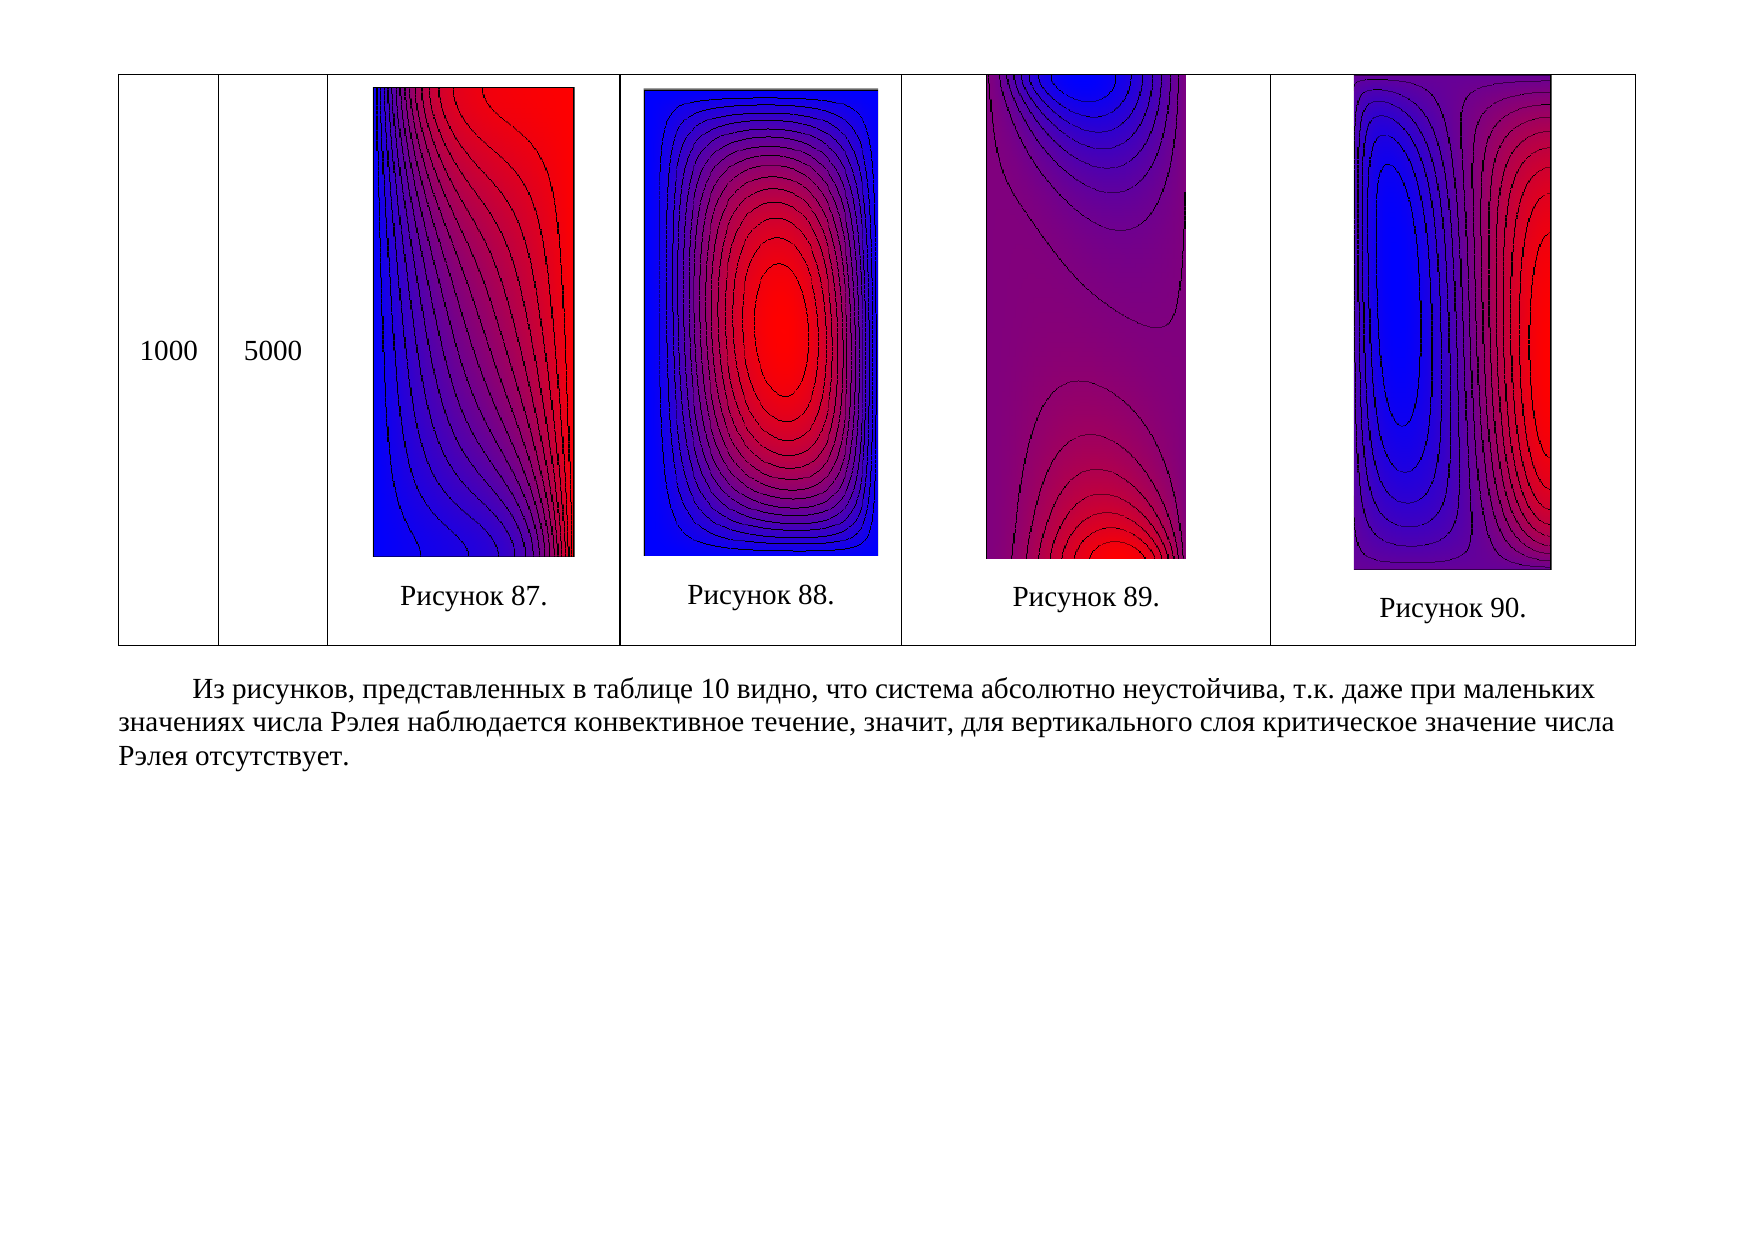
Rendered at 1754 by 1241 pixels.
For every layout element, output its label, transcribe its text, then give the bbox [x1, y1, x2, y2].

text Из рисунков, представленных в таблице 10 видно, что система абсолютно неустойчива, т.к. даже при маленьких значениях числа Рэлея наблюдается конвективное течение, значит, для вертикального слоя критическое значение числа Рэлея отсутствует. [118, 671, 1636, 772]
picture [643, 88, 879, 556]
picture [986, 75, 1186, 559]
picture [372, 87, 575, 557]
picture [1353, 75, 1552, 570]
table_cell 1000 [119, 75, 218, 645]
table_cell 5000 [219, 75, 327, 645]
table_cell Рисунок 88. [621, 75, 901, 645]
table_cell Рисунок 90. [1271, 75, 1635, 645]
table_cell Рисунок 87. [328, 75, 619, 645]
table_cell Рисунок 89. [902, 75, 1270, 645]
